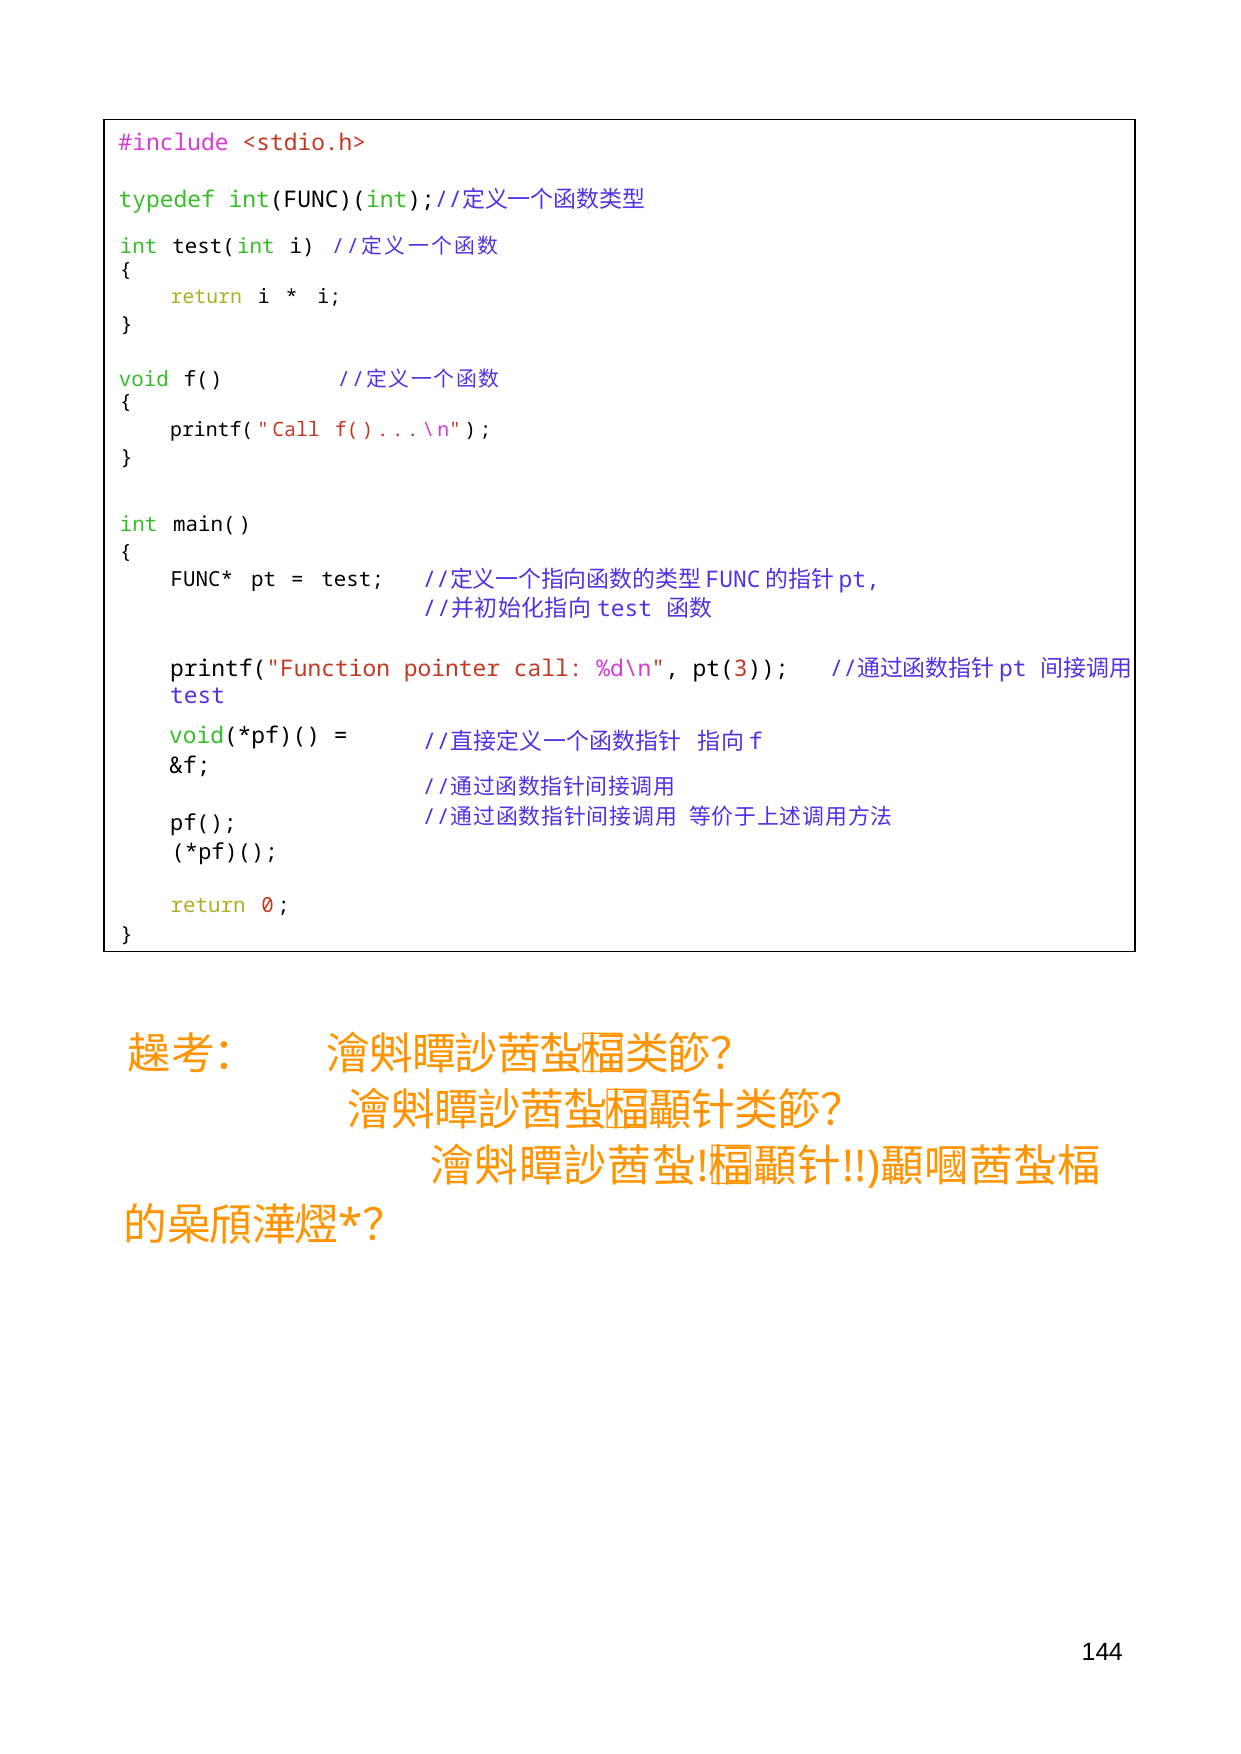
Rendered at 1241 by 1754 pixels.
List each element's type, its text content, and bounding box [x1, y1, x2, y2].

text 的喿頎澕熤*？ [123, 1198, 1137, 1251]
table_cell //直接定义⼀个函数指针 指向f //通过函数指针间接调⽤ //通过函数指针间接调⽤ 等价于上述调⽤⽅法 [402, 711, 1134, 951]
table_cell //定义⼀个指向函数的类型FUNC的指针pt, //并初始化指向 test 函数 [396, 500, 1134, 638]
table_header #include <stdio.h> typedef int(FUNC)(int);//定义⼀个函数类型 int test(int i) //定义⼀个函数 { return i * i; } void f() //定义⼀个函数 { printf("Call f()...\n"); } [105, 120, 1134, 500]
table_cell int main() { FUNC* pt = test; [105, 500, 396, 638]
table_cell void(*pf)() = &f; pf(); (*pf)(); return 0; } [105, 711, 402, 951]
table_cell printf("Function pointer call: %d\n", pt(3)); //通过函数指针pt 间接调⽤test [105, 639, 1134, 711]
text 趮考： 澮斞瞫訬莤蚻楅⃞类篎？ [127, 1035, 1137, 1078]
text 澮斞瞫訬莤蚻!楅⃞顳针!!)顳嘓莤蚻楅⃞ [103, 1138, 1102, 1187]
text 澮斞瞫訬莤蚻楅⃞顳针类篎？ [347, 1087, 1137, 1124]
